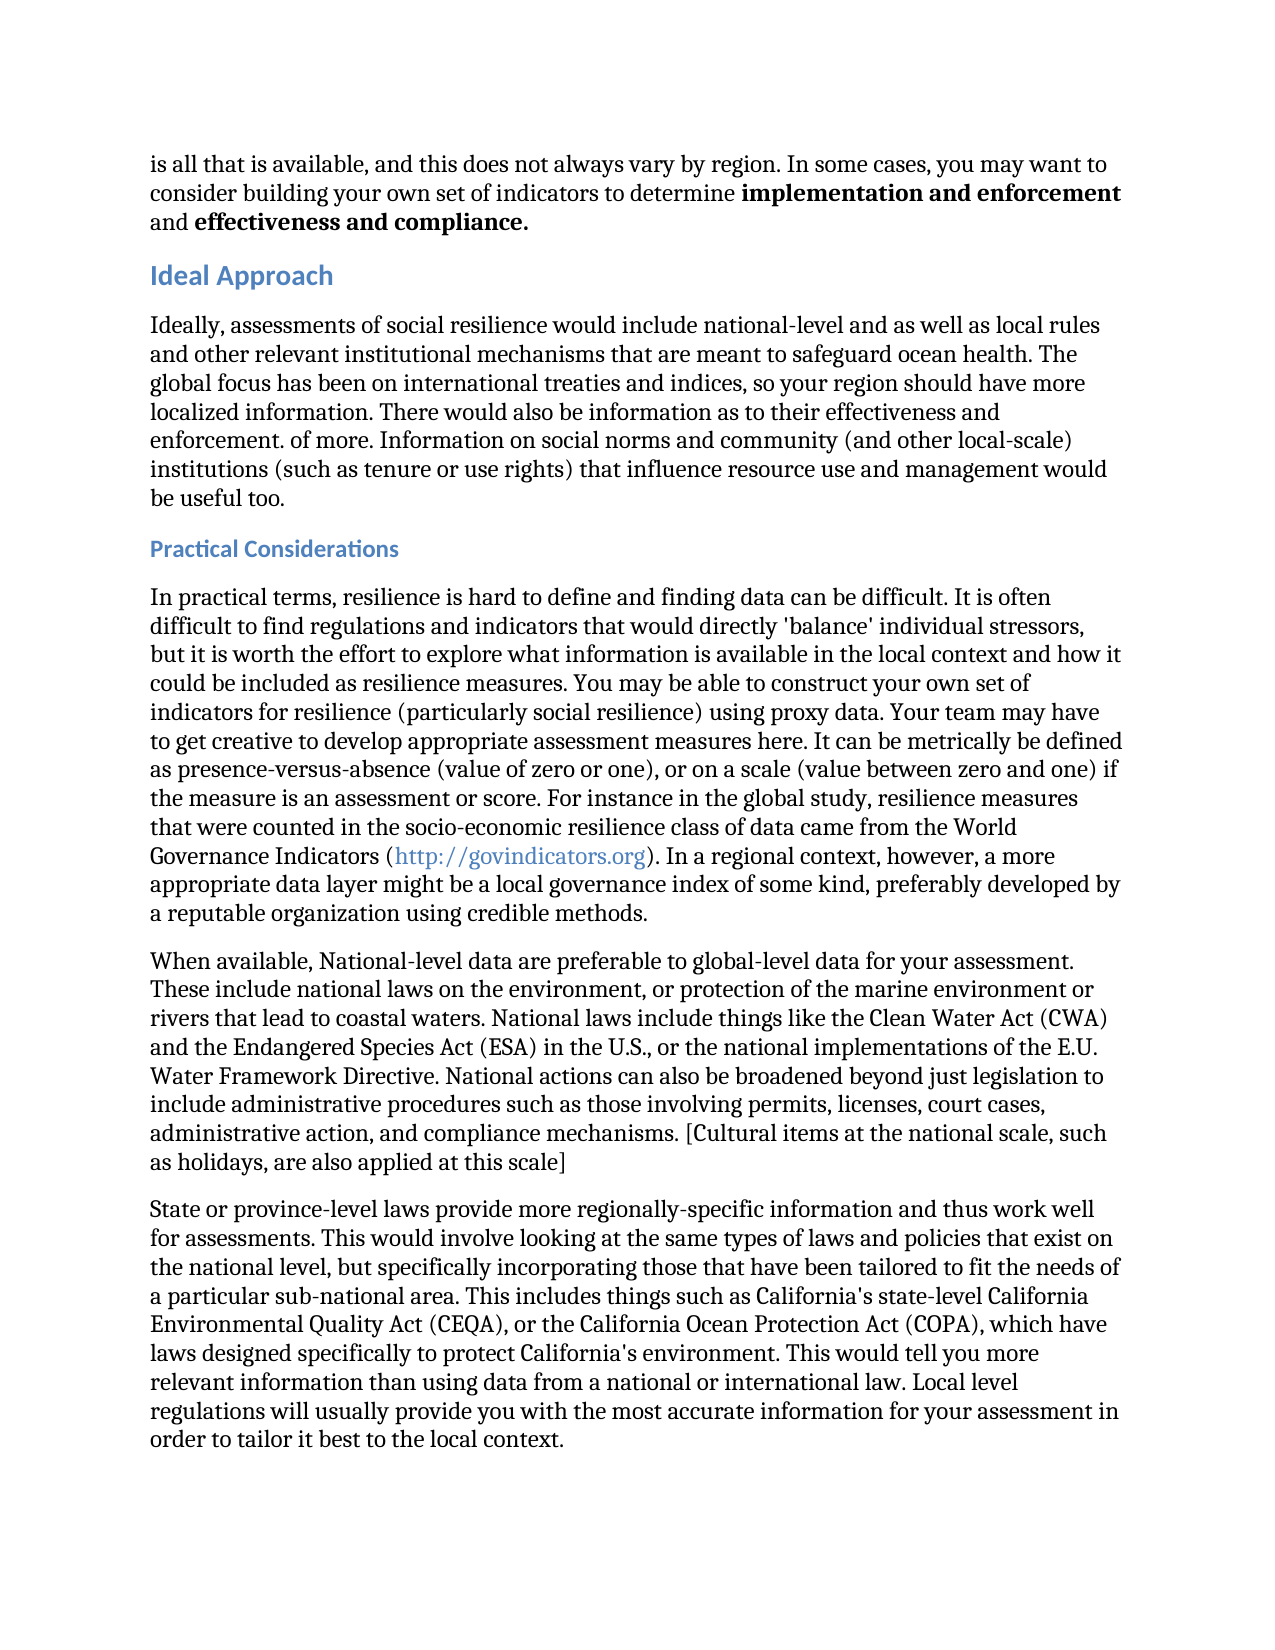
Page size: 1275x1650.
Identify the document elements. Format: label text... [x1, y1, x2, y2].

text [150, 150, 1125, 236]
subtitle Ideal Approach [150, 257, 1125, 293]
text In practical terms, resilience is hard to define and finding data can be difficult. It is often difficult to find regulations and indicators that would directly 'balance' individual stressors, but it is worth the effort to explore what information is available in the local context and how it could be included as resilience measures. You may be able to construct your own set of indicators for resilience (particularly social resilience) using proxy data. Your team may have to get creative to develop appropriate assessment measures here. It can be metrically be defined as presence-versus-absence (value of zero or one), or on a scale (value between zero and one) if the measure is an assessment or score. For instance in the global study, resilience measures that were counted in the socio-economic resilience class of data came from the World Governance Indicators (http://govindicators.org). In a regional context, however, a more appropriate data layer might be a local governance index of some kind, preferably developed by a reputable organization using credible methods. [150, 583, 1125, 928]
text Ideally, assessments of social resilience would include national-level and as well as local rules and other relevant institutional mechanisms that are meant to safeguard ocean health. The global focus has been on international treaties and indices, so your region should have more localized information. There would also be information as to their effectiveness and enforcement. of more. Information on social norms and community (and other local-scale) institutions (such as tenure or use rights) that influence resource use and management would be useful too. [150, 311, 1125, 513]
text When available, National-level data are preferable to global-level data for your assessment. These include national laws on the environment, or protection of the marine environment or rivers that lead to coastal waters. National laws include things like the Clean Water Act (CWA) and the Endangered Species Act (ESA) in the U.S., or the national implementations of the E.U. Water Framework Directive. National actions can also be broadened beyond just legislation to include administrative procedures such as those involving permits, licenses, court cases, administrative action, and compliance mechanisms. [Cultural items at the national scale, such as holidays, are also applied at this scale] [150, 947, 1125, 1177]
text State or province-level laws provide more regionally-specific information and thus work well for assessments. This would involve looking at the same types of laws and policies that exist on the national level, but specifically incorporating those that have been tailored to fit the needs of a particular sub-national area. This includes things such as California's state-level California Environmental Quality Act (CEQA), or the California Ocean Protection Act (COPA), which have laws designed specifically to protect California's environment. This would tell you more relevant information than using data from a national or international law. Local level regulations will usually provide you with the most accurate information for your assessment in order to tailor it best to the local context. [150, 1195, 1125, 1454]
subtitle Practical Considerations [150, 533, 1125, 564]
